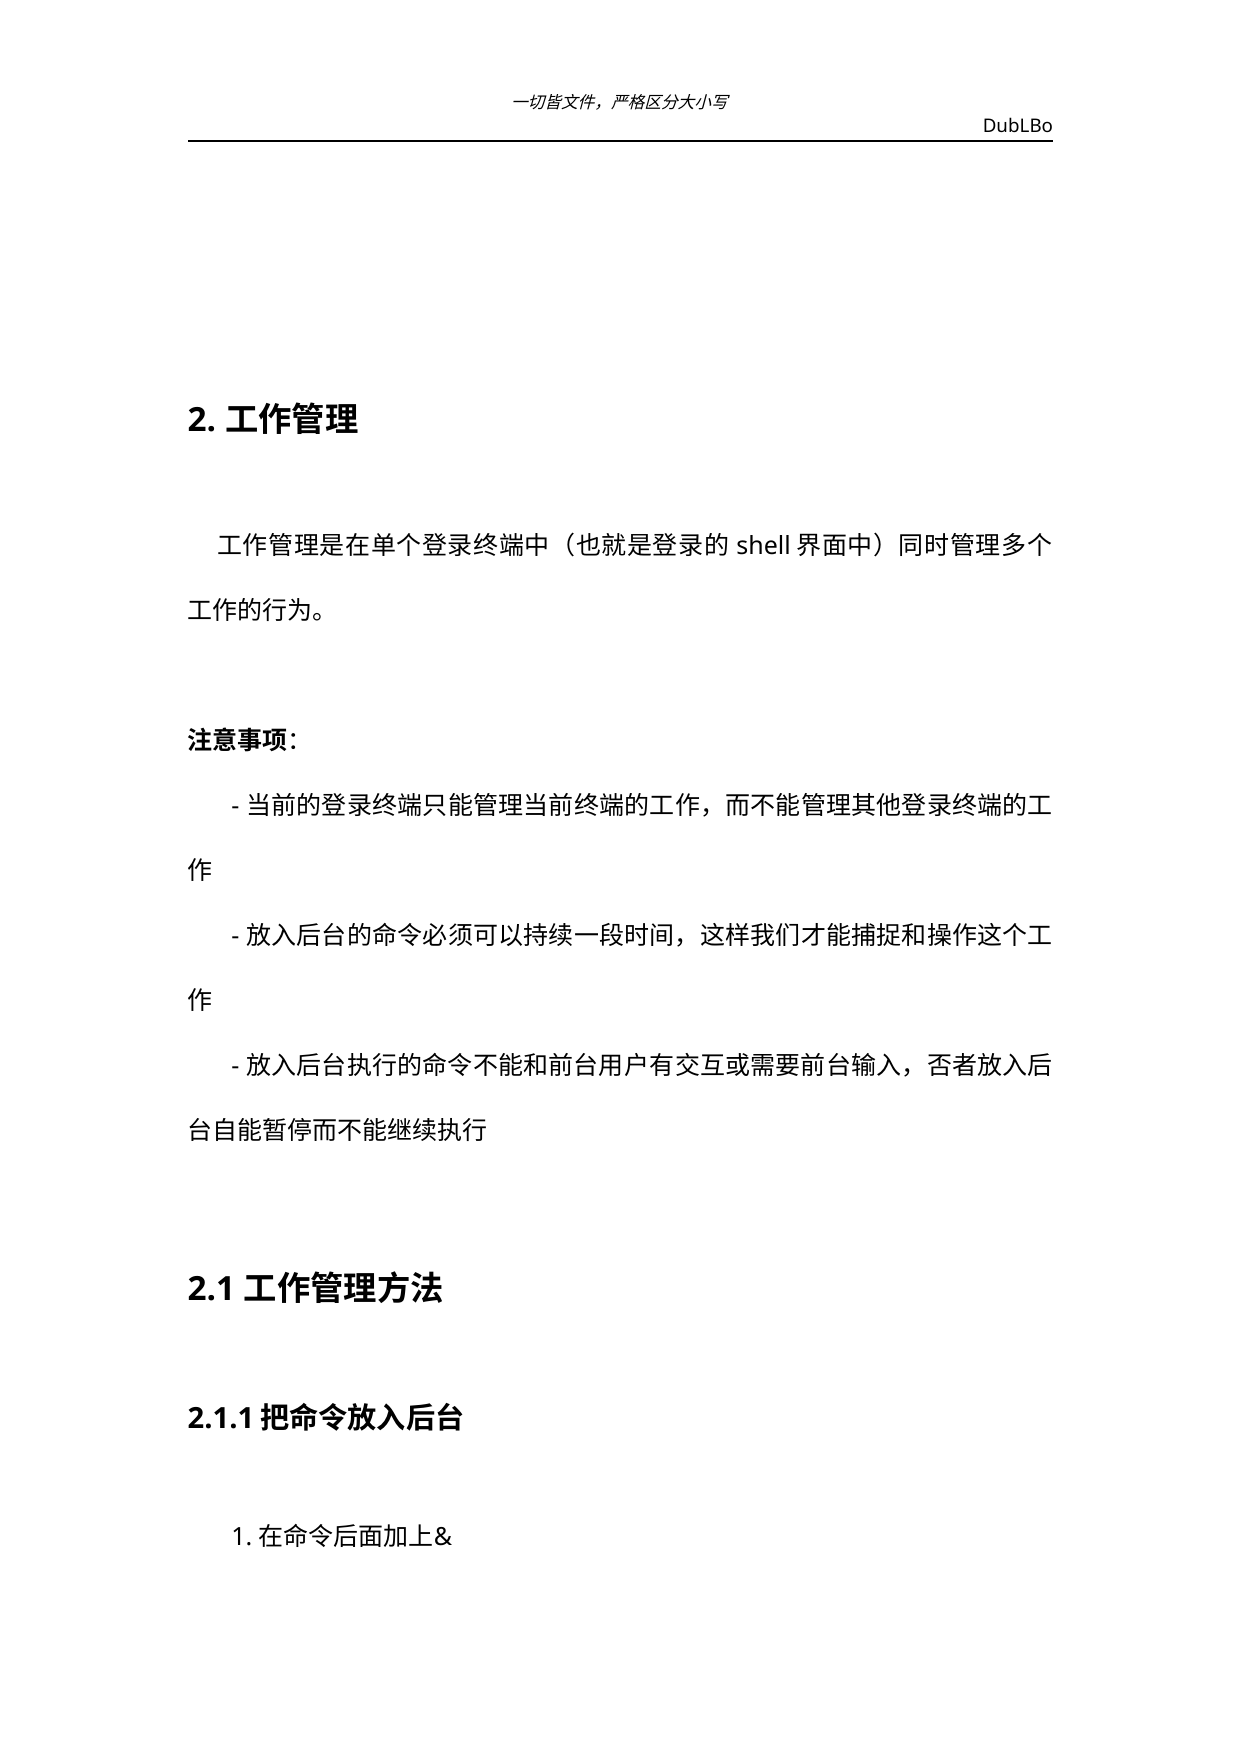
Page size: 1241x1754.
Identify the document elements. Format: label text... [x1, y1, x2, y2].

list - 放入后台执行的命令不能和前台用户有交互或需要前台输入，否者放入后台自能暂停而不能继续执行 [187, 1031, 1053, 1161]
text 1. 在命令后面加上& [187, 1502, 1053, 1567]
list - 放入后台的命令必须可以持续一段时间，这样我们才能捕捉和操作这个工作 [187, 901, 1053, 1031]
text 工作管理是在单个登录终端中（也就是登录的shell界面中）同时管理多个工作的行为。 [187, 511, 1053, 641]
text 注意事项： [187, 706, 1053, 771]
subtitle 2. 工作管理 [187, 384, 1053, 449]
subtitle 2.1 工作管理方法 [187, 1253, 1053, 1318]
list - 当前的登录终端只能管理当前终端的工作，而不能管理其他登录终端的工作 [187, 771, 1053, 901]
subtitle 2.1.1把命令放入后台 [187, 1383, 1053, 1448]
